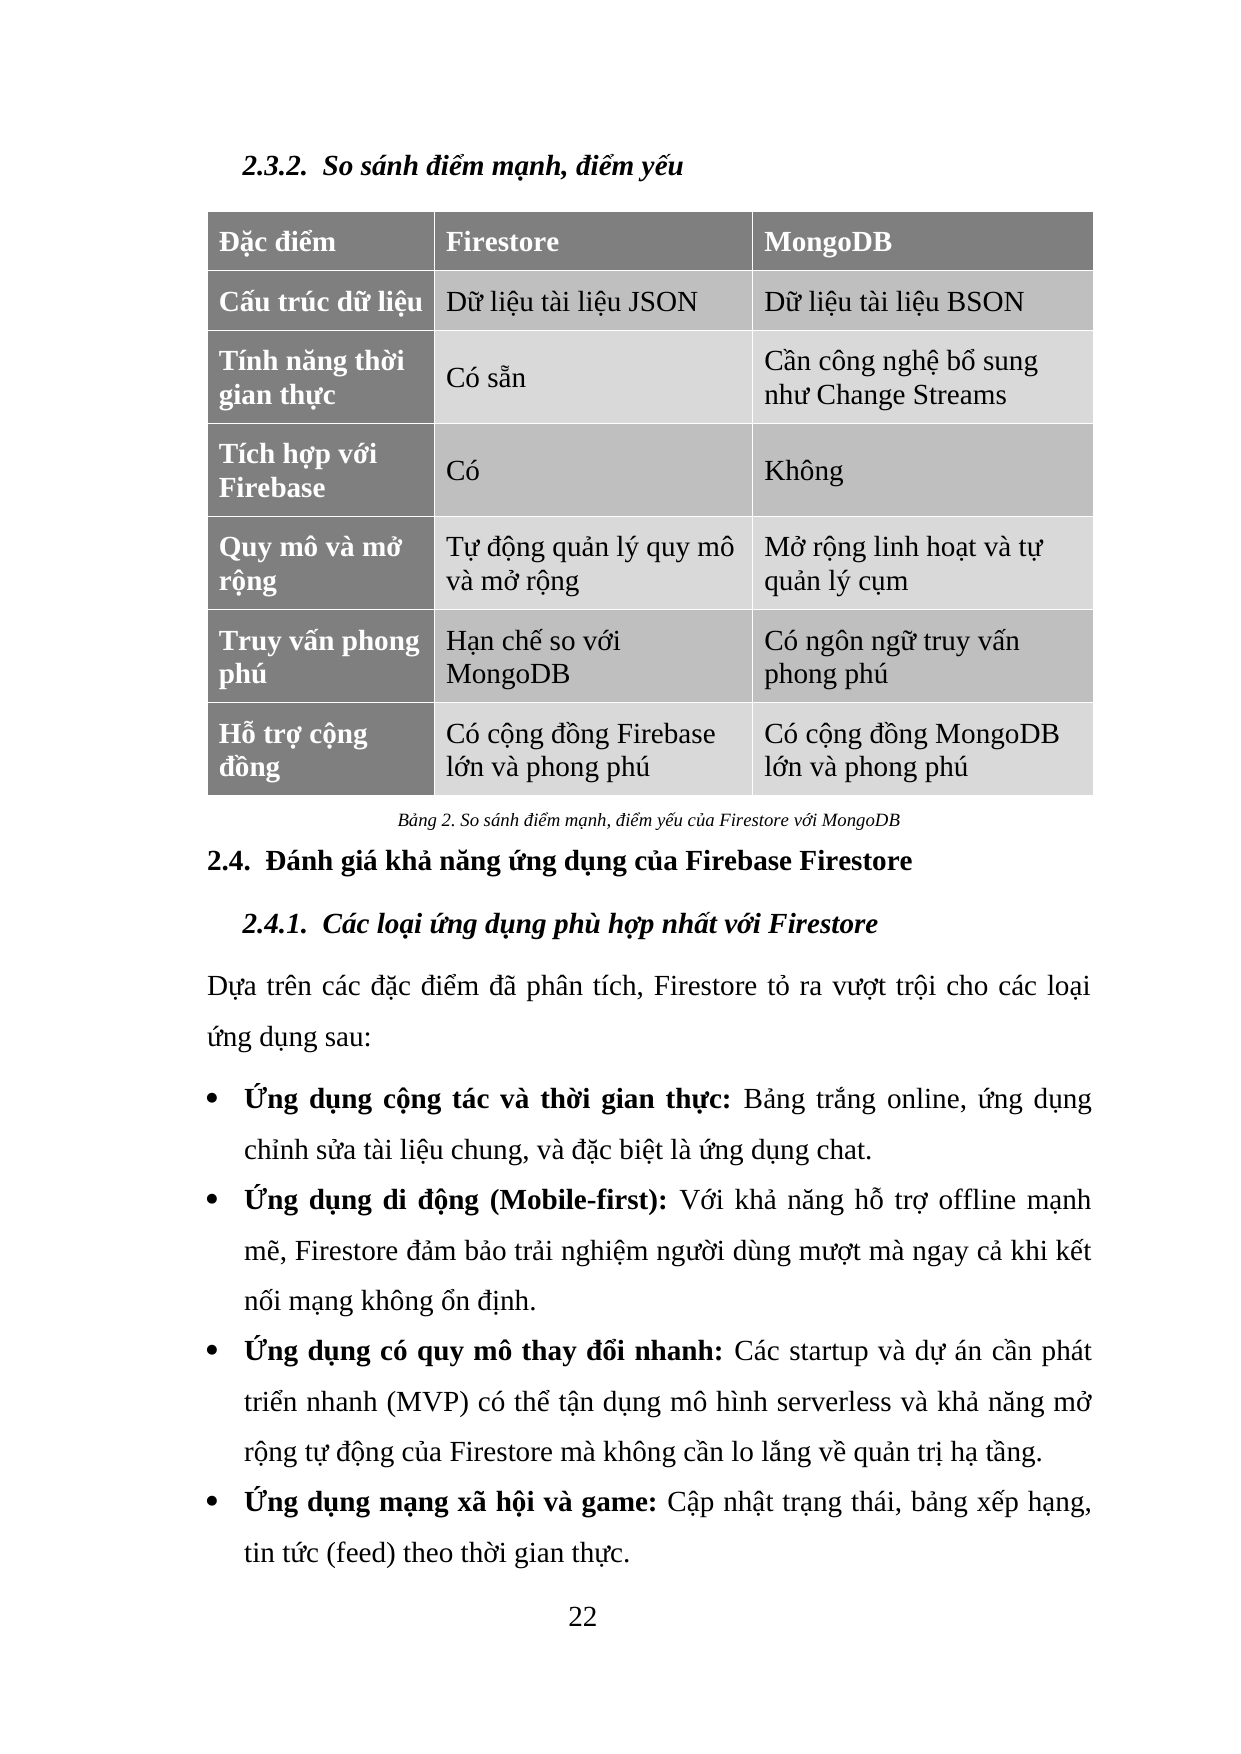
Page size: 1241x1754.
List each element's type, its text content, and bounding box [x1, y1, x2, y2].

table_header Firestore [435, 212, 752, 270]
table_cell Có cộng đồng MongoDB lớn và phong phú [753, 703, 1093, 795]
table_cell Tính năng thời gian thực [208, 331, 434, 423]
table_cell Có cộng đồng Firebase lớn và phong phú [435, 703, 752, 795]
table_cell Cấu trúc dữ liệu [208, 271, 434, 330]
list Ứng dụng cộng tác và thời gian thực: Bảng trắng online, ứng dụng chỉnh sửa tài liệu chung, và đặc biệt là ứng dụng chat. [207, 1082, 1092, 1166]
table_cell Dữ liệu tài liệu BSON [753, 271, 1093, 330]
table_cell Quy mô và mở rộng [208, 517, 434, 609]
table_cell Có sẵn [435, 331, 752, 423]
list Ứng dụng di động (Mobile-first): Với khả năng hỗ trợ offline mạnh mẽ, Firestore đảm bảo trải nghiệm người dùng mượt mà ngay cả khi kết nối mạng không ổn định. [207, 1182, 1092, 1317]
table_cell Hạn chế so với MongoDB [435, 610, 752, 702]
table_cell Truy vấn phong phú [208, 610, 434, 702]
table_cell Không [753, 424, 1093, 516]
list Ứng dụng mạng xã hội và game: Cập nhật trạng thái, bảng xếp hạng, tin tức (feed) theo thời gian thực. [207, 1484, 1092, 1568]
subtitle Đánh giá khả năng ứng dụng của Firebase Firestore [207, 843, 1092, 876]
text Dựa trên các đặc điểm đã phân tích, Firestore tỏ ra vượt trội cho các loại ứng dụng sau: [207, 968, 1092, 1052]
table_cell Tích hợp với Firebase [208, 424, 434, 516]
table_cell Có ngôn ngữ truy vấn phong phú [753, 610, 1093, 702]
table_cell Cần công nghệ bổ sung như Change Streams [753, 331, 1093, 423]
table_cell Dữ liệu tài liệu JSON [435, 271, 752, 330]
table_header Đặc điểm [208, 212, 434, 270]
table_cell Hỗ trợ cộng đồng [208, 703, 434, 795]
subtitle Các loại ứng dụng phù hợp nhất với Firestore [242, 906, 1092, 939]
table_cell Tự động quản lý quy mô và mở rộng [435, 517, 752, 609]
table_cell Có [435, 424, 752, 516]
table_header MongoDB [753, 212, 1093, 270]
list Ứng dụng có quy mô thay đổi nhanh: Các startup và dự án cần phát triển nhanh (MVP) có thể tận dụng mô hình serverless và khả năng mở rộng tự động của Firestore mà không cần lo lắng về quản trị hạ tầng. [207, 1333, 1092, 1468]
table_cell Mở rộng linh hoạt và tự quản lý cụm [753, 517, 1093, 609]
text Bảng 2. So sánh điểm mạnh, điểm yếu của Firestore với MongoDB [207, 809, 1092, 830]
subtitle So sánh điểm mạnh, điểm yếu [242, 148, 1092, 181]
